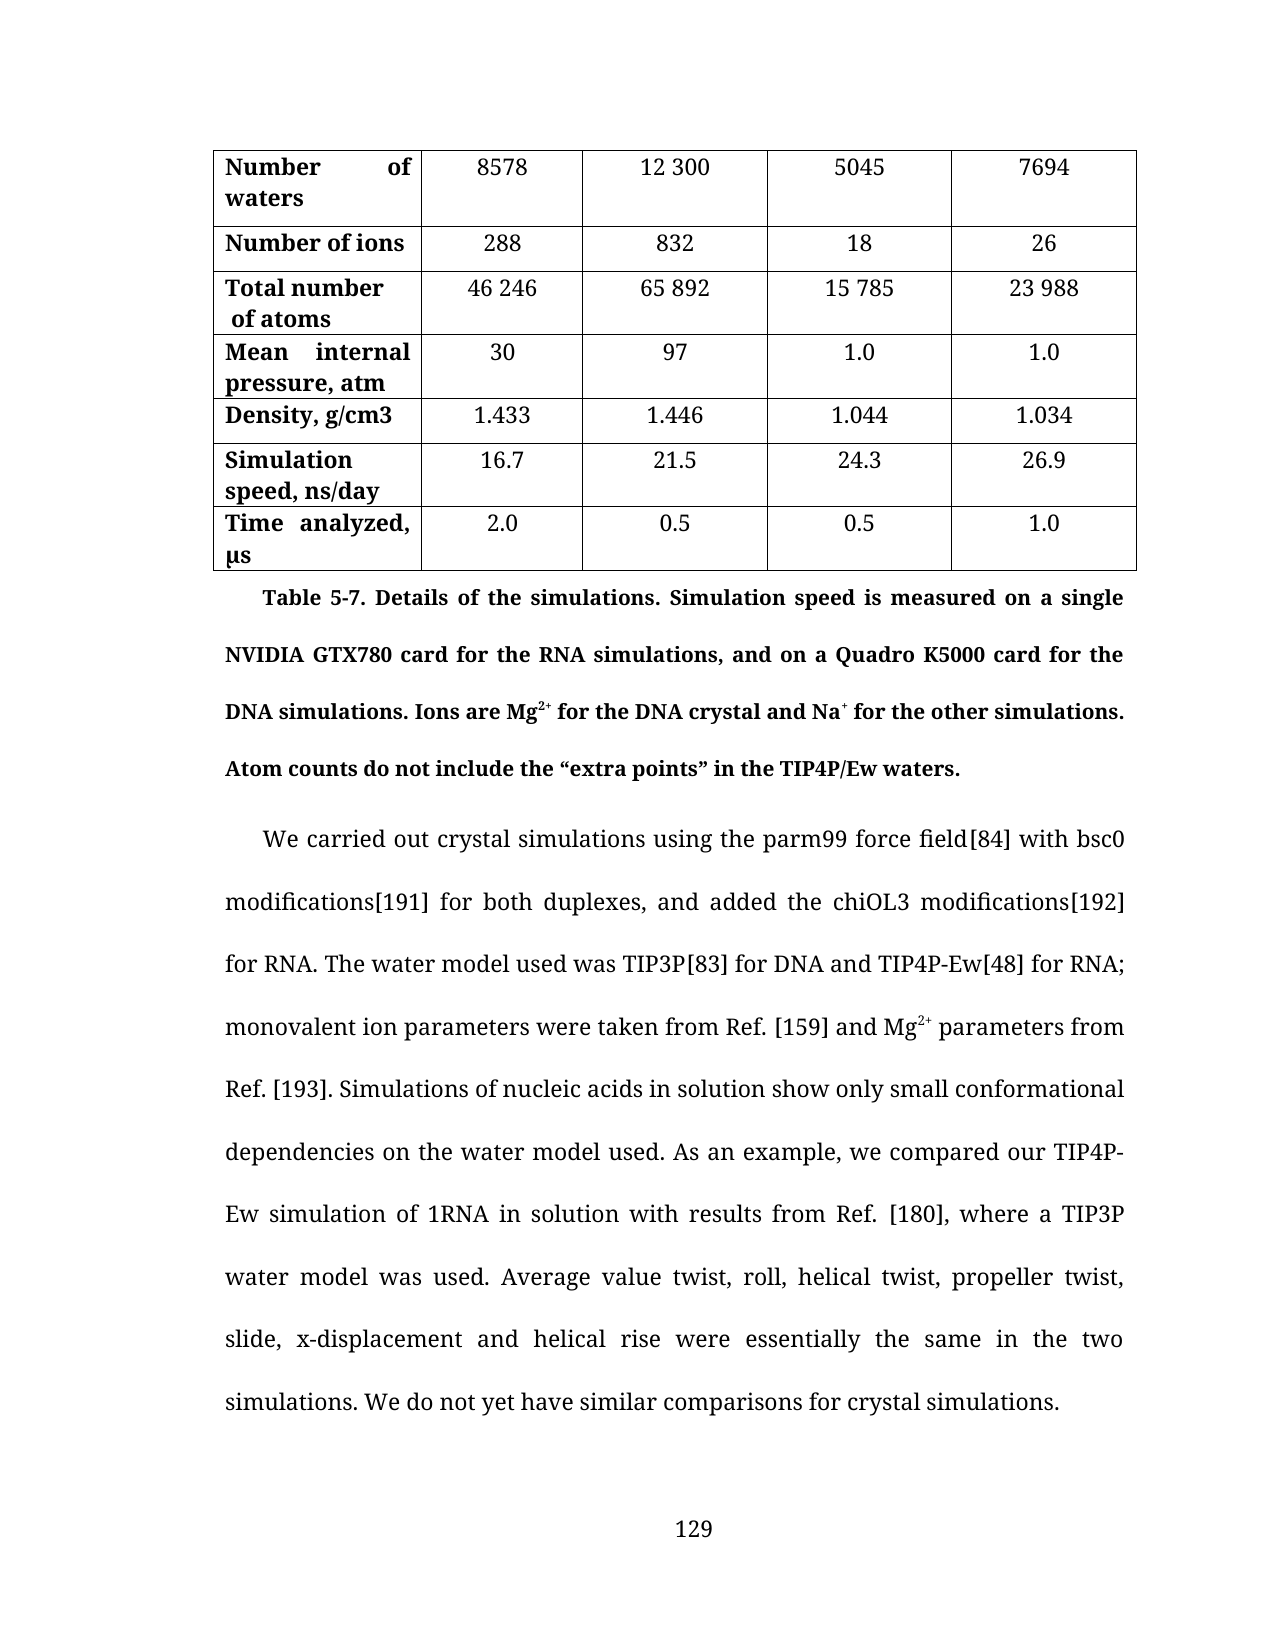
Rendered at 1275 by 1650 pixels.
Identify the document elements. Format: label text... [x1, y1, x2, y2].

table_cell 1.0 [952, 507, 1136, 570]
table_cell Mean internal pressure, atm [214, 335, 421, 398]
table_cell Total number of atoms [214, 272, 421, 334]
table_cell 0.5 [583, 507, 767, 570]
table_cell 21.5 [583, 444, 767, 506]
table_cell 30 [422, 335, 582, 398]
table_cell 23 988 [952, 272, 1136, 334]
table_cell 1.0 [952, 335, 1136, 398]
table_cell Simulation speed, ns/day [214, 444, 421, 506]
table_cell 65 892 [583, 272, 767, 334]
table_cell 1.0 [768, 335, 951, 398]
table_cell 46 246 [422, 272, 582, 334]
table_cell 7694 [952, 151, 1136, 226]
text We carried out crystal simulations using the parm99 force field[84] with bsc0 modifications[191] for both duplexes, and added the chiOL3 modifications[192] for RNA. The water model used was TIP3P[83] for DNA and TIP4P-Ew[48] for RNA; monovalent ion parameters were taken from Ref. [159] and Mg2+ parameters from Ref. [193]. Simulations of nucleic acids in solution show only small conformational dependencies on the water model used. As an example, we compared our TIP4P-Ew simulation of 1RNA in solution with results from Ref. [180], where a TIP3P water model was used. Average value twist, roll, helical twist, propeller twist, slide, x-displacement and helical rise were essentially the same in the two simulations. We do not yet have similar comparisons for crystal simulations. [225, 823, 1125, 1417]
table_cell 0.5 [768, 507, 951, 570]
table_cell 288 [422, 227, 582, 271]
table_cell 1.034 [952, 399, 1136, 443]
table_cell 16.7 [422, 444, 582, 506]
table_cell 1.044 [768, 399, 951, 443]
table_cell Number of waters [214, 151, 421, 226]
table_cell 832 [583, 227, 767, 271]
table_cell Density, g/cm3 [214, 399, 421, 443]
table_cell 24.3 [768, 444, 951, 506]
table_cell 15 785 [768, 272, 951, 334]
table_cell 1.446 [583, 399, 767, 443]
table_cell 26 [952, 227, 1136, 271]
table_cell 2.0 [422, 507, 582, 570]
table_cell 12 300 [583, 151, 767, 226]
table_cell 8578 [422, 151, 582, 226]
table_cell Time analyzed, μs [214, 507, 421, 570]
table_cell 5045 [768, 151, 951, 226]
table_cell 18 [768, 227, 951, 271]
table_cell 97 [583, 335, 767, 398]
table_cell Number of ions [214, 227, 421, 271]
table_cell 1.433 [422, 399, 582, 443]
table_cell 26.9 [952, 444, 1136, 506]
